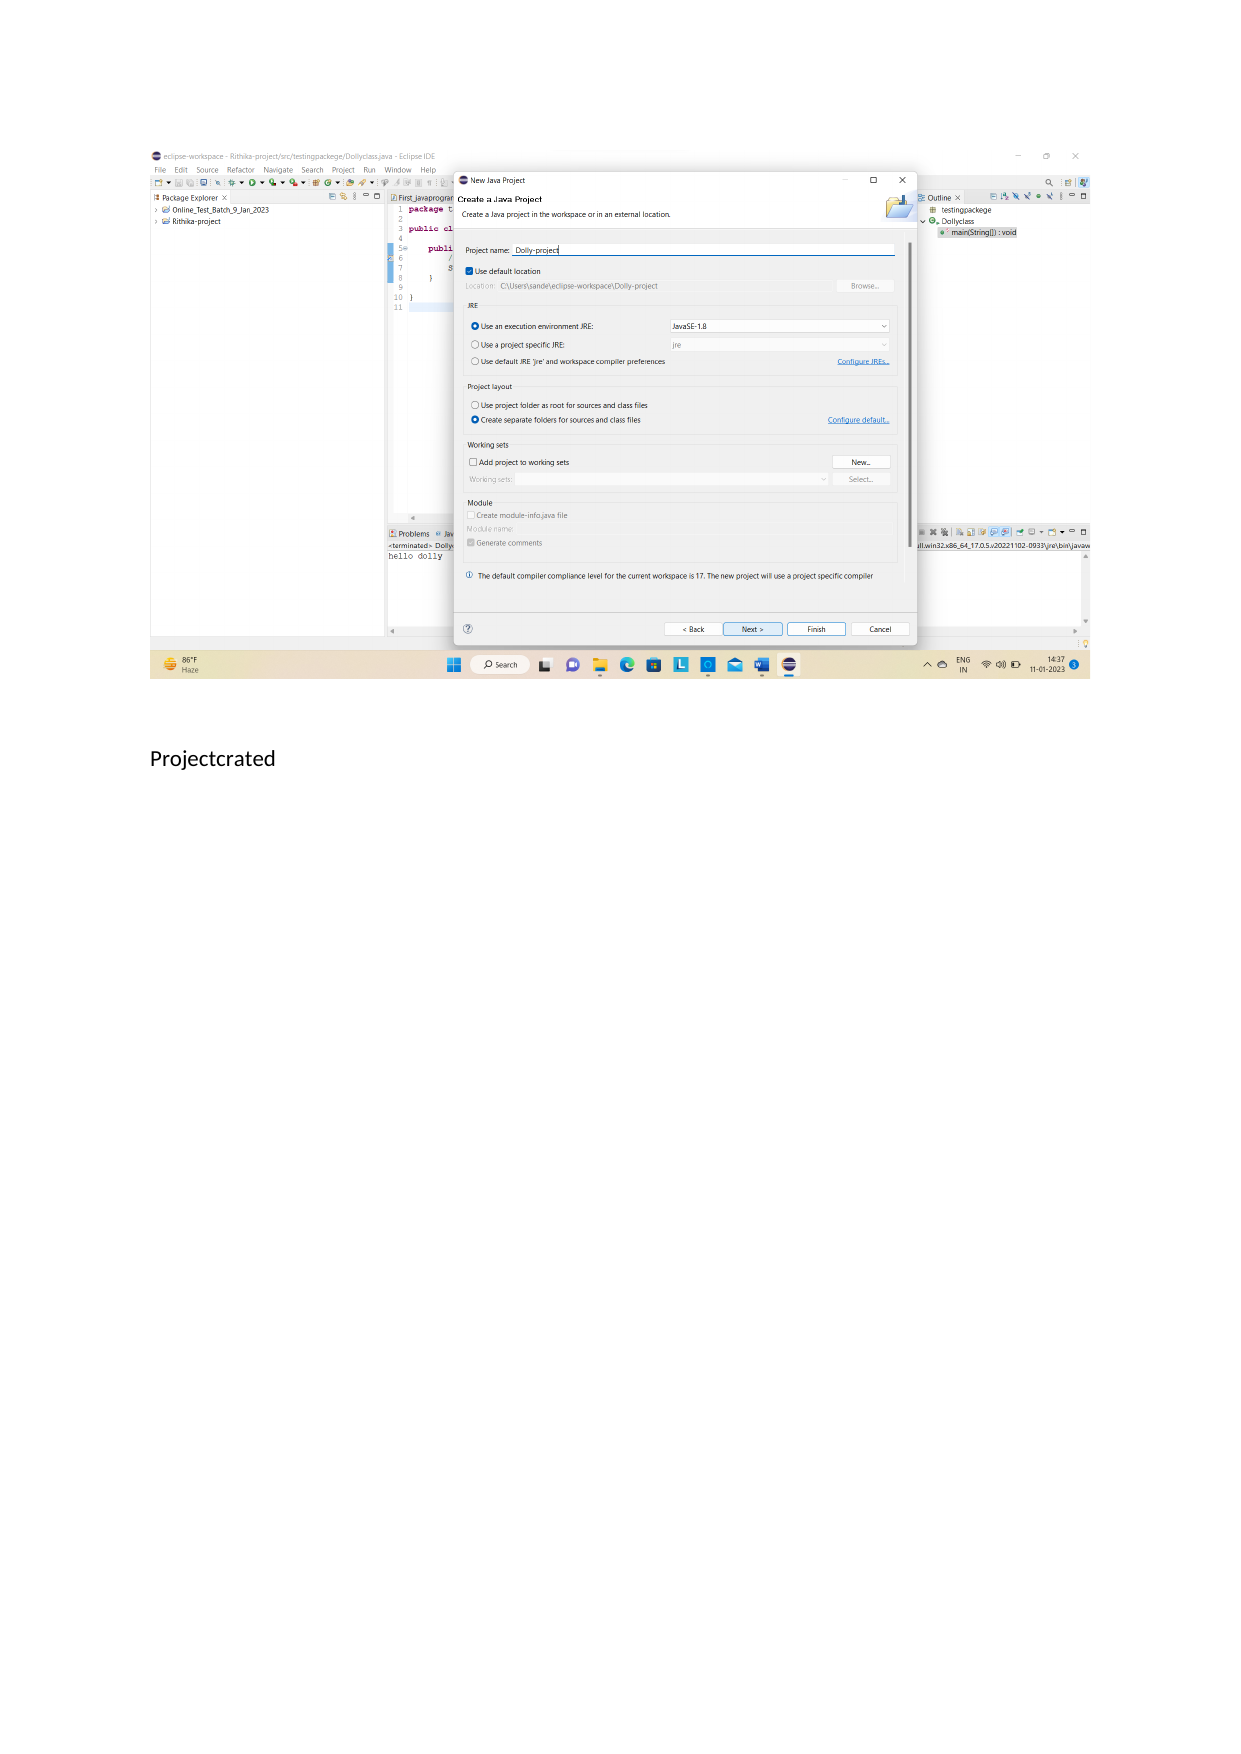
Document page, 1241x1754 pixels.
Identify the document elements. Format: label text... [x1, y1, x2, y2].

text Projectcrated [150, 744, 1090, 773]
picture [150, 150, 1091, 679]
